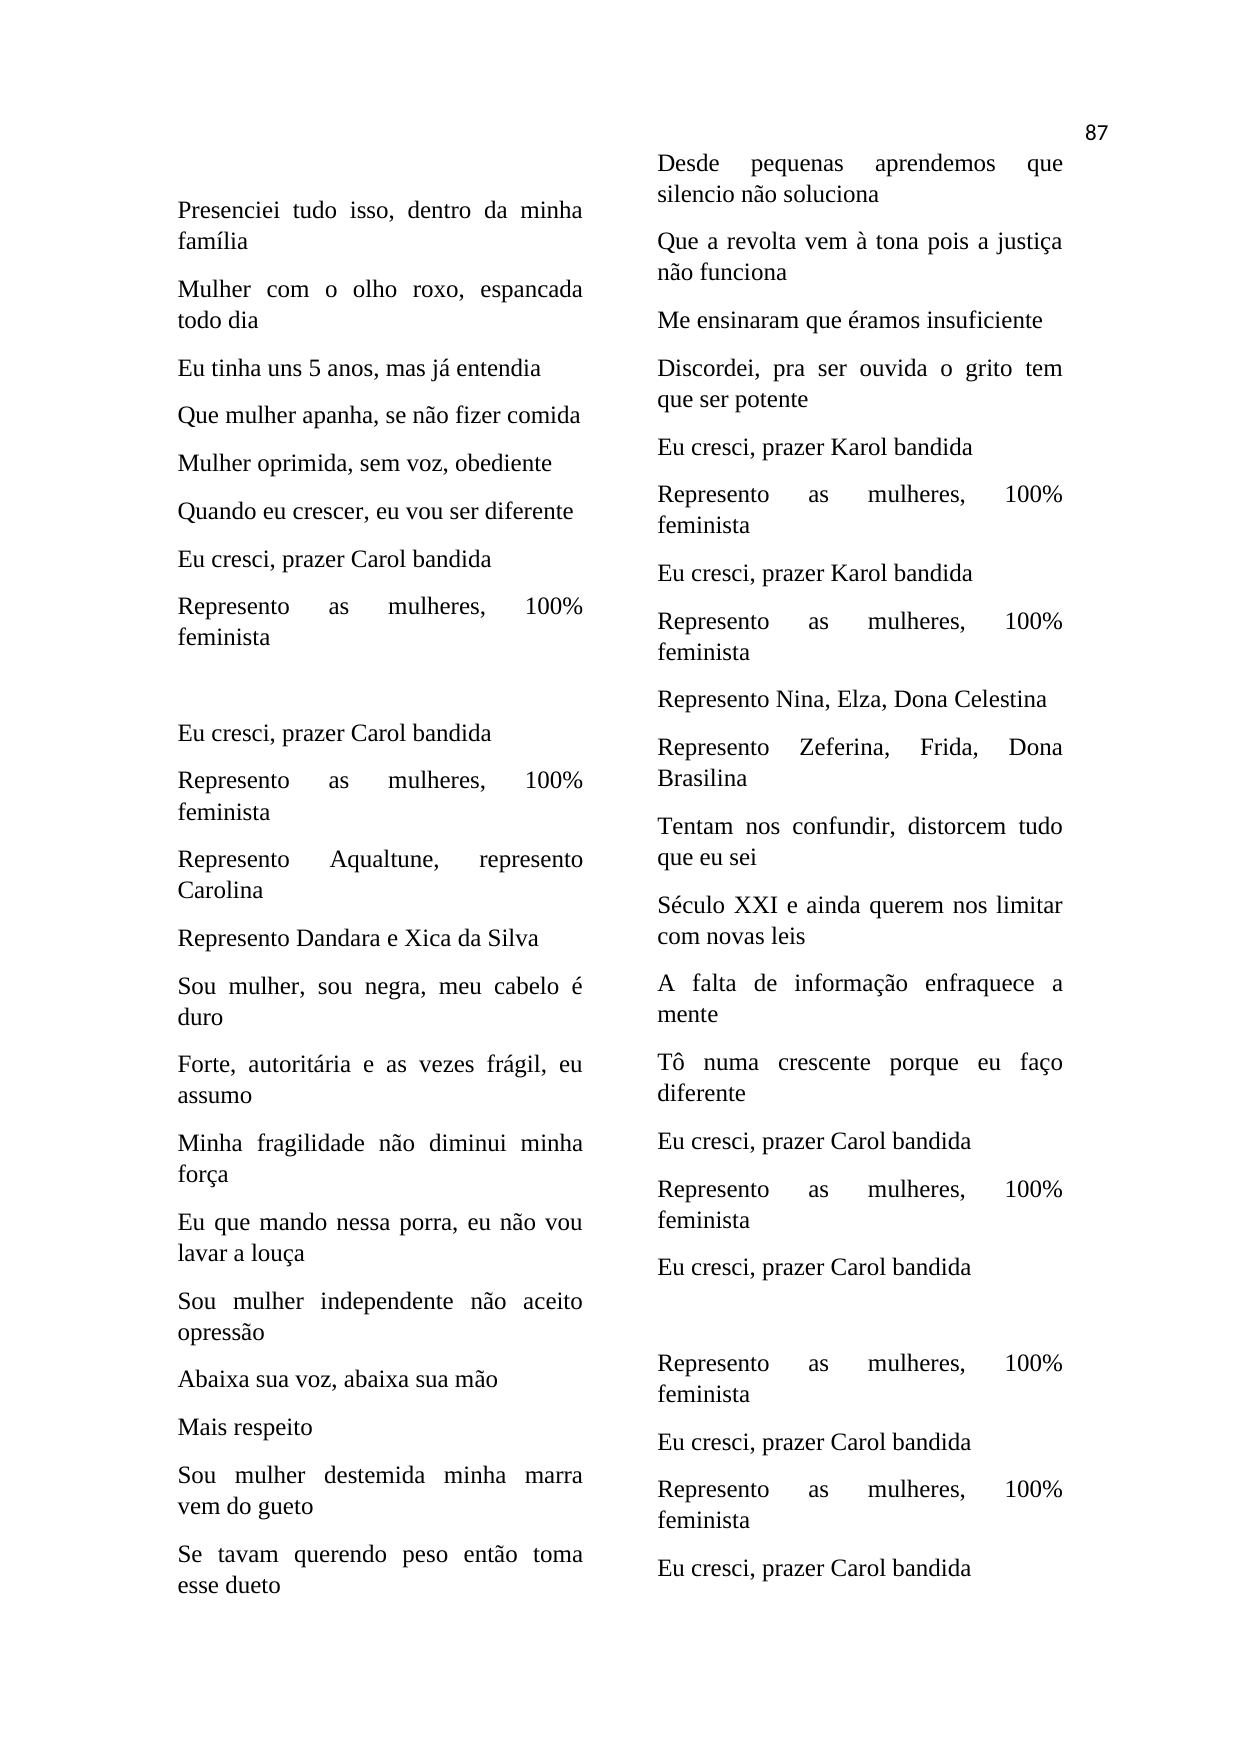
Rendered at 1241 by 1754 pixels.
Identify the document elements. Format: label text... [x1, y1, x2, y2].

text Sou mulher destemida minha marra vem do gueto [177, 1460, 583, 1520]
text Represento as mulheres, 100% feminista [177, 591, 583, 651]
text Sou mulher, sou negra, meu cabelo é duro [177, 971, 583, 1031]
text Mais respeito [177, 1412, 583, 1441]
text Tô numa crescente porque eu faço diferente [657, 1047, 1063, 1107]
text Mulher com o olho roxo, espancada todo dia [177, 274, 583, 334]
text Minha fragilidade não diminui minha força [177, 1128, 583, 1188]
text Eu cresci, prazer Carol bandida [657, 1126, 1063, 1155]
text A falta de informação enfraquece a mente [657, 968, 1063, 1028]
text Eu cresci, prazer Carol bandida [177, 718, 583, 747]
text Represento as mulheres, 100% feminista [657, 1474, 1063, 1534]
text Tentam nos confundir, distorcem tudo que eu sei [657, 811, 1063, 871]
text Represento as mulheres, 100% feminista [657, 1348, 1063, 1408]
text Eu cresci, prazer Carol bandida [657, 1553, 1063, 1582]
text Eu cresci, prazer Karol bandida [657, 558, 1063, 587]
text Discordei, pra ser ouvida o grito tem que ser potente [657, 353, 1063, 413]
text Quando eu crescer, eu vou ser diferente [177, 496, 583, 525]
text Represento Dandara e Xica da Silva [177, 923, 583, 952]
text Represento as mulheres, 100% feminista [657, 479, 1063, 539]
text Se tavam querendo peso então toma esse dueto [177, 1539, 583, 1598]
text Que mulher apanha, se não fizer comida [177, 401, 583, 429]
text Represento as mulheres, 100% feminista [177, 766, 583, 825]
text Represento as mulheres, 100% feminista [657, 606, 1063, 666]
text Sou mulher independente não aceito opressão [177, 1286, 583, 1346]
text Século XXI e ainda querem nos limitar com novas leis [657, 890, 1063, 949]
text Represento Aqualtune, represento Carolina [177, 844, 583, 904]
text Eu cresci, prazer Carol bandida [177, 544, 583, 572]
text Presenciei tudo isso, dentro da minha família [177, 195, 583, 255]
text Que a revolta vem à tona pois a justiça não funciona [657, 226, 1063, 286]
text Eu que mando nessa porra, eu não vou lavar a louça [177, 1207, 583, 1267]
text Represento Nina, Elza, Dona Celestina [657, 684, 1063, 713]
text Eu cresci, prazer Carol bandida [657, 1252, 1063, 1281]
text Me ensinaram que éramos insuficiente [657, 305, 1063, 334]
text Eu tinha uns 5 anos, mas já entendia [177, 353, 583, 382]
text Eu cresci, prazer Carol bandida [657, 1427, 1063, 1455]
text Eu cresci, prazer Karol bandida [657, 432, 1063, 460]
text Represento as mulheres, 100% feminista [657, 1174, 1063, 1233]
text Abaixa sua voz, abaixa sua mão [177, 1364, 583, 1393]
text Mulher oprimida, sem voz, obediente [177, 448, 583, 477]
text Forte, autoritária e as vezes frágil, eu assumo [177, 1049, 583, 1109]
text Represento Zeferina, Frida, Dona Brasilina [657, 732, 1063, 792]
text Desde pequenas aprendemos que silencio não soluciona [657, 148, 1063, 207]
